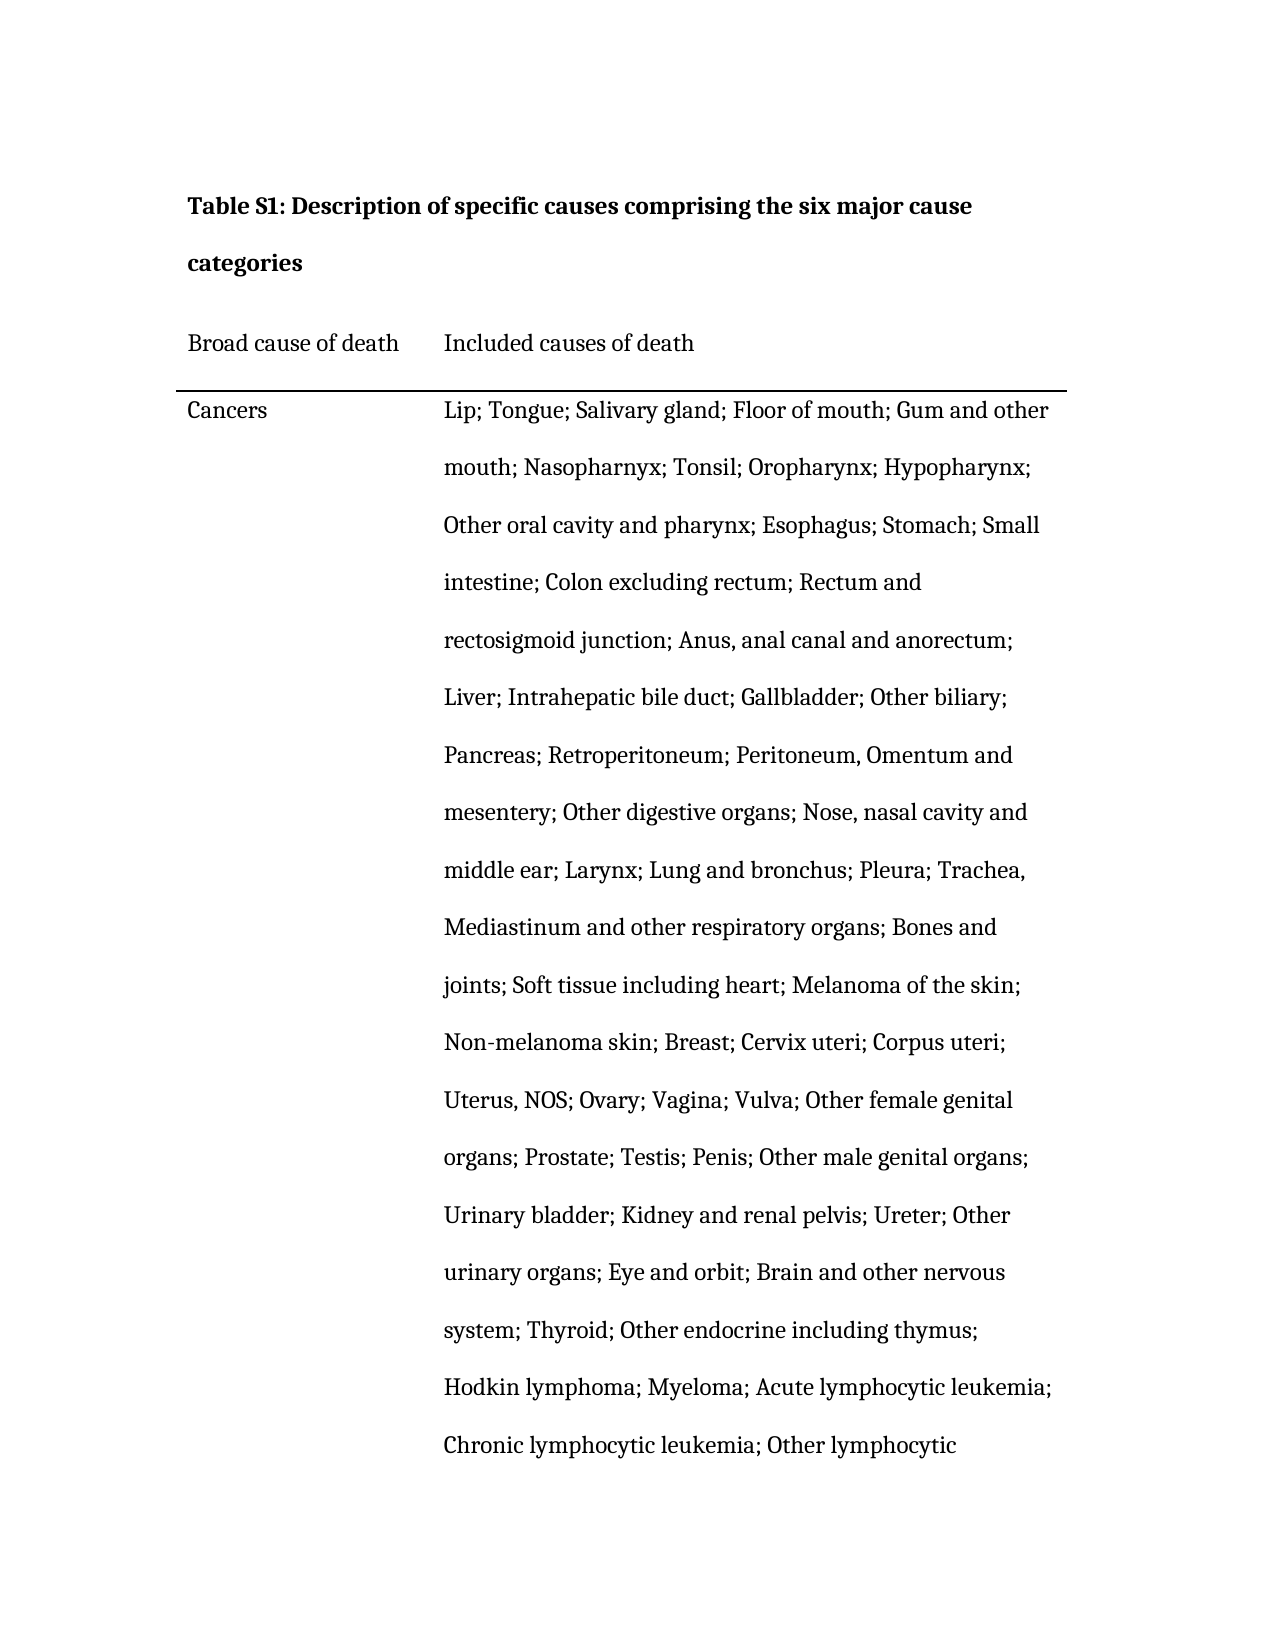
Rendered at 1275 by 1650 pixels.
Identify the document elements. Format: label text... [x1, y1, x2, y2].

text Table S1: Description of specific causes comprising the six major cause categories [187, 192, 1087, 278]
table_cell Cancers [176, 392, 432, 1459]
table_header Included causes of death [432, 325, 1067, 390]
table_header Broad cause of death [176, 325, 432, 390]
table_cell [432, 392, 1067, 1459]
